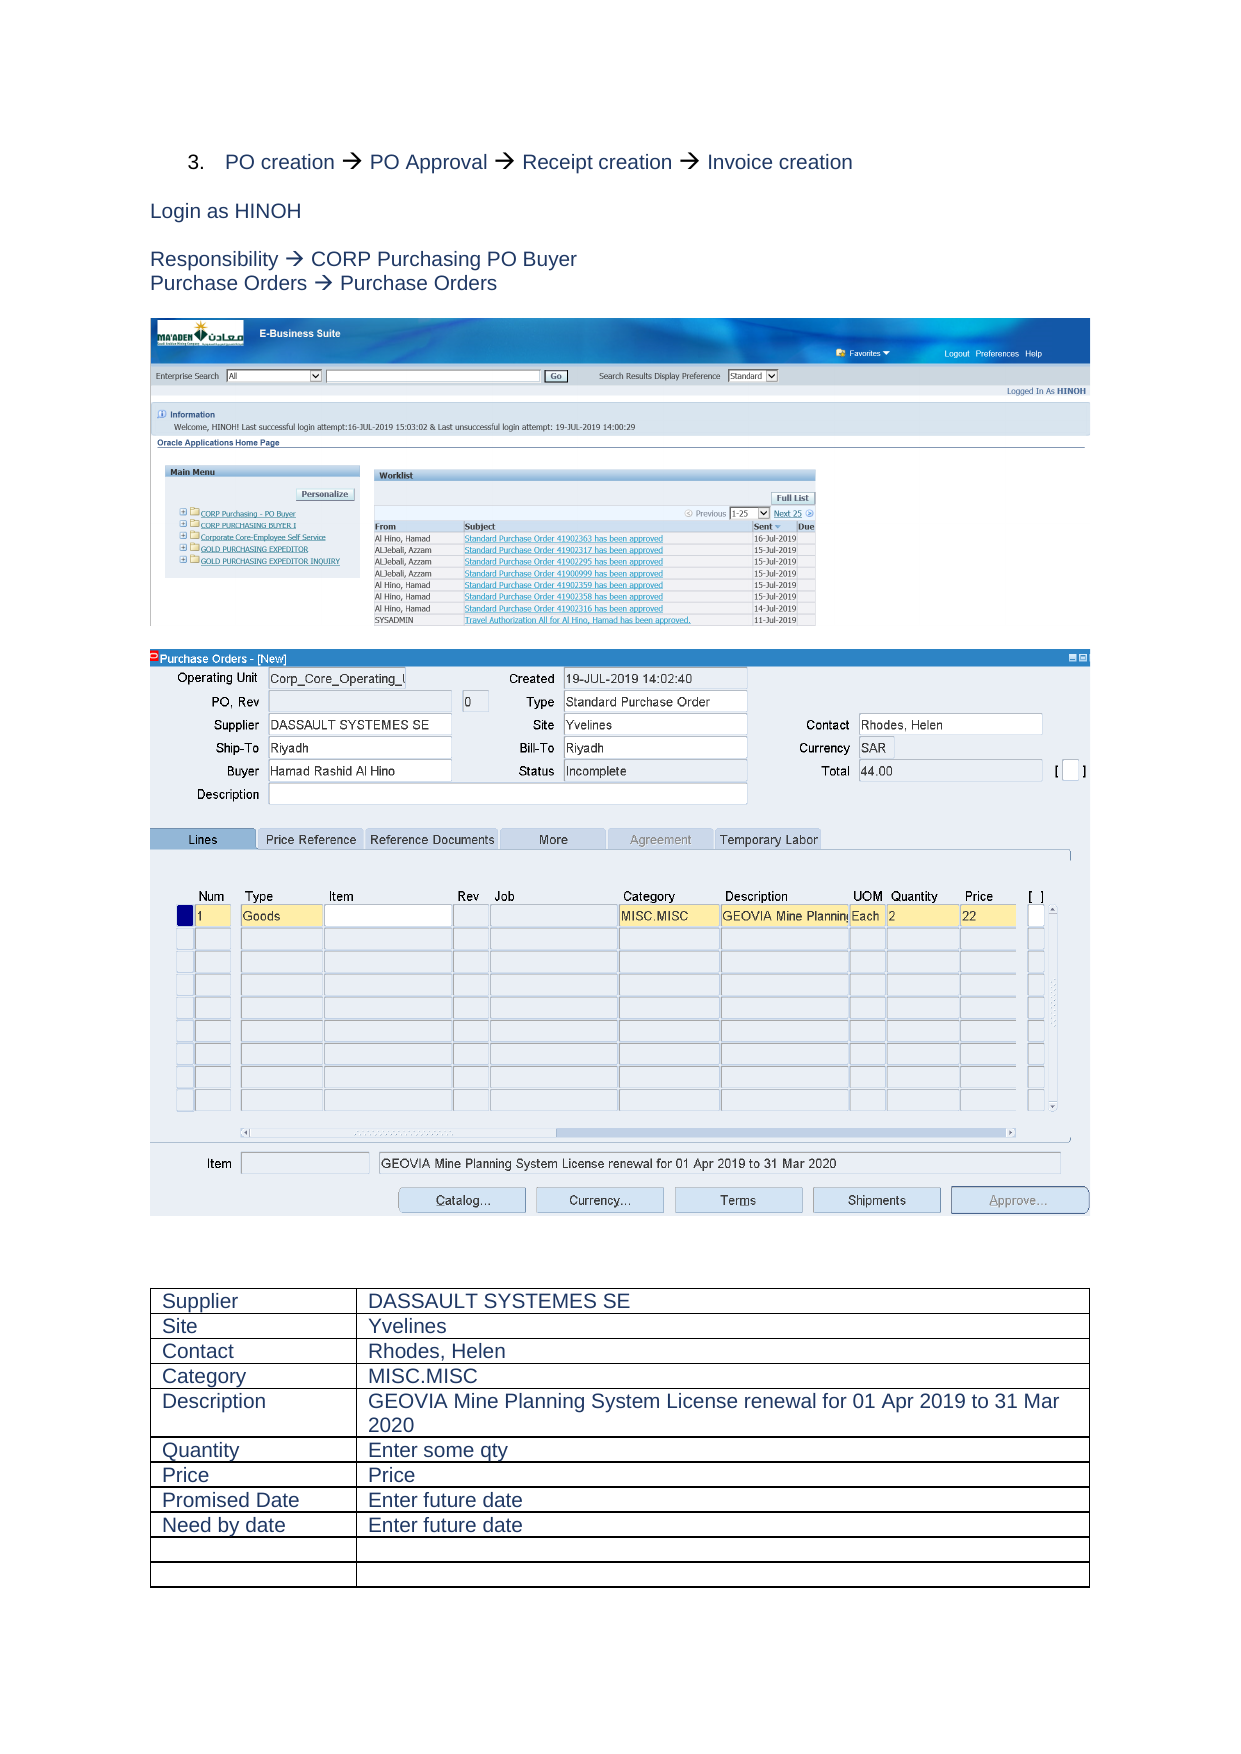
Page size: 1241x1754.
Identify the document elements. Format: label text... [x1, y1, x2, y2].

list PO creation PO Approval Receipt creation Invoice creation [187, 150, 1090, 174]
table_cell Rhodes, Helen [357, 1339, 1089, 1362]
table_cell Enter some qty [357, 1438, 1089, 1461]
table_cell [357, 1563, 1089, 1586]
table_cell Category [151, 1364, 356, 1387]
table_cell Description [151, 1389, 356, 1436]
table_cell Yvelines [357, 1314, 1089, 1337]
table_cell Price [357, 1463, 1089, 1486]
table_cell [151, 1538, 356, 1561]
table_cell Need by date [151, 1513, 356, 1536]
table_cell Price [151, 1463, 356, 1486]
table_cell Enter future date [357, 1513, 1089, 1536]
table_header DASSAULT SYSTEMES SE [357, 1289, 1089, 1312]
text Purchase Orders Purchase Orders [150, 270, 1090, 294]
text Login as HINOH [150, 198, 1090, 222]
table_cell GEOVIA Mine Planning System License renewal for 01 Apr 2019 to 31 Mar 2020 [357, 1389, 1089, 1436]
table_cell Quantity [151, 1438, 356, 1461]
table_cell [151, 1563, 356, 1586]
picture [150, 649, 1091, 1216]
table_header Supplier [151, 1289, 356, 1312]
table_cell MISC.MISC [357, 1364, 1089, 1387]
table_cell Enter future date [357, 1488, 1089, 1511]
picture [150, 318, 1091, 626]
table_cell Promised Date [151, 1488, 356, 1511]
text Responsibility CORP Purchasing PO Buyer [150, 246, 1090, 270]
table_cell [357, 1538, 1089, 1561]
table_cell Contact [151, 1339, 356, 1362]
table_cell Site [151, 1314, 356, 1337]
